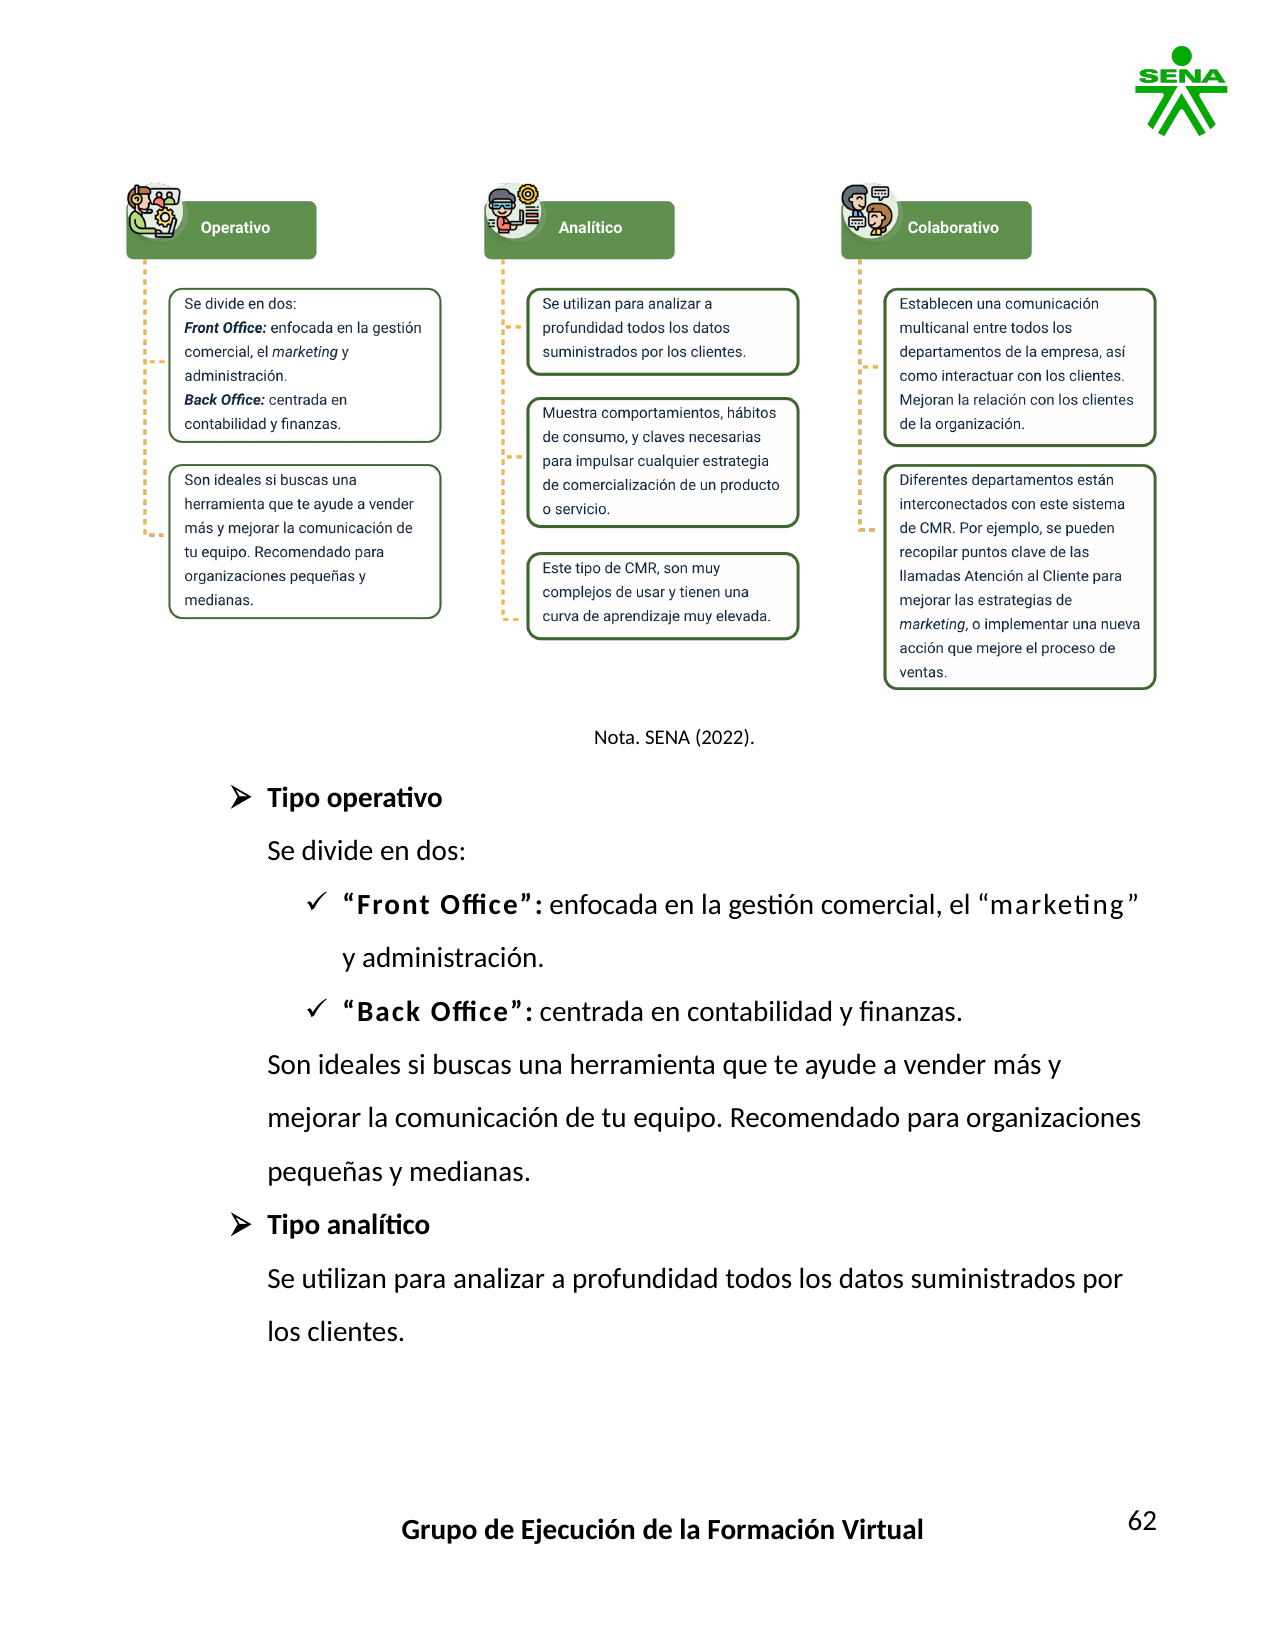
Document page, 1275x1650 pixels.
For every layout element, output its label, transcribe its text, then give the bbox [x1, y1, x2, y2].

list “Back Office”: centrada en contabilidad y finanzas.​ [304, 993, 1157, 1028]
list Son ideales si buscas una herramienta que te ayude a vender más y mejorar la comunicación de tu equipo. Recomendado para organizaciones pequeñas y medianas.​ [267, 1046, 1157, 1188]
text Nota. SENA (2022). [118, 724, 1157, 749]
picture [118, 177, 1157, 690]
list Se divide en dos:​ [267, 832, 1157, 868]
list Tipo operativo [229, 779, 1157, 814]
picture [1135, 46, 1228, 136]
list Se utilizan para analizar a profundidad todos los datos suministrados por los clientes.​ [267, 1260, 1157, 1349]
list “Front Office”: enfocada en la gestión comercial, el “marketing” y administración.​ [304, 886, 1157, 975]
list Tipo analítico [229, 1206, 1157, 1242]
